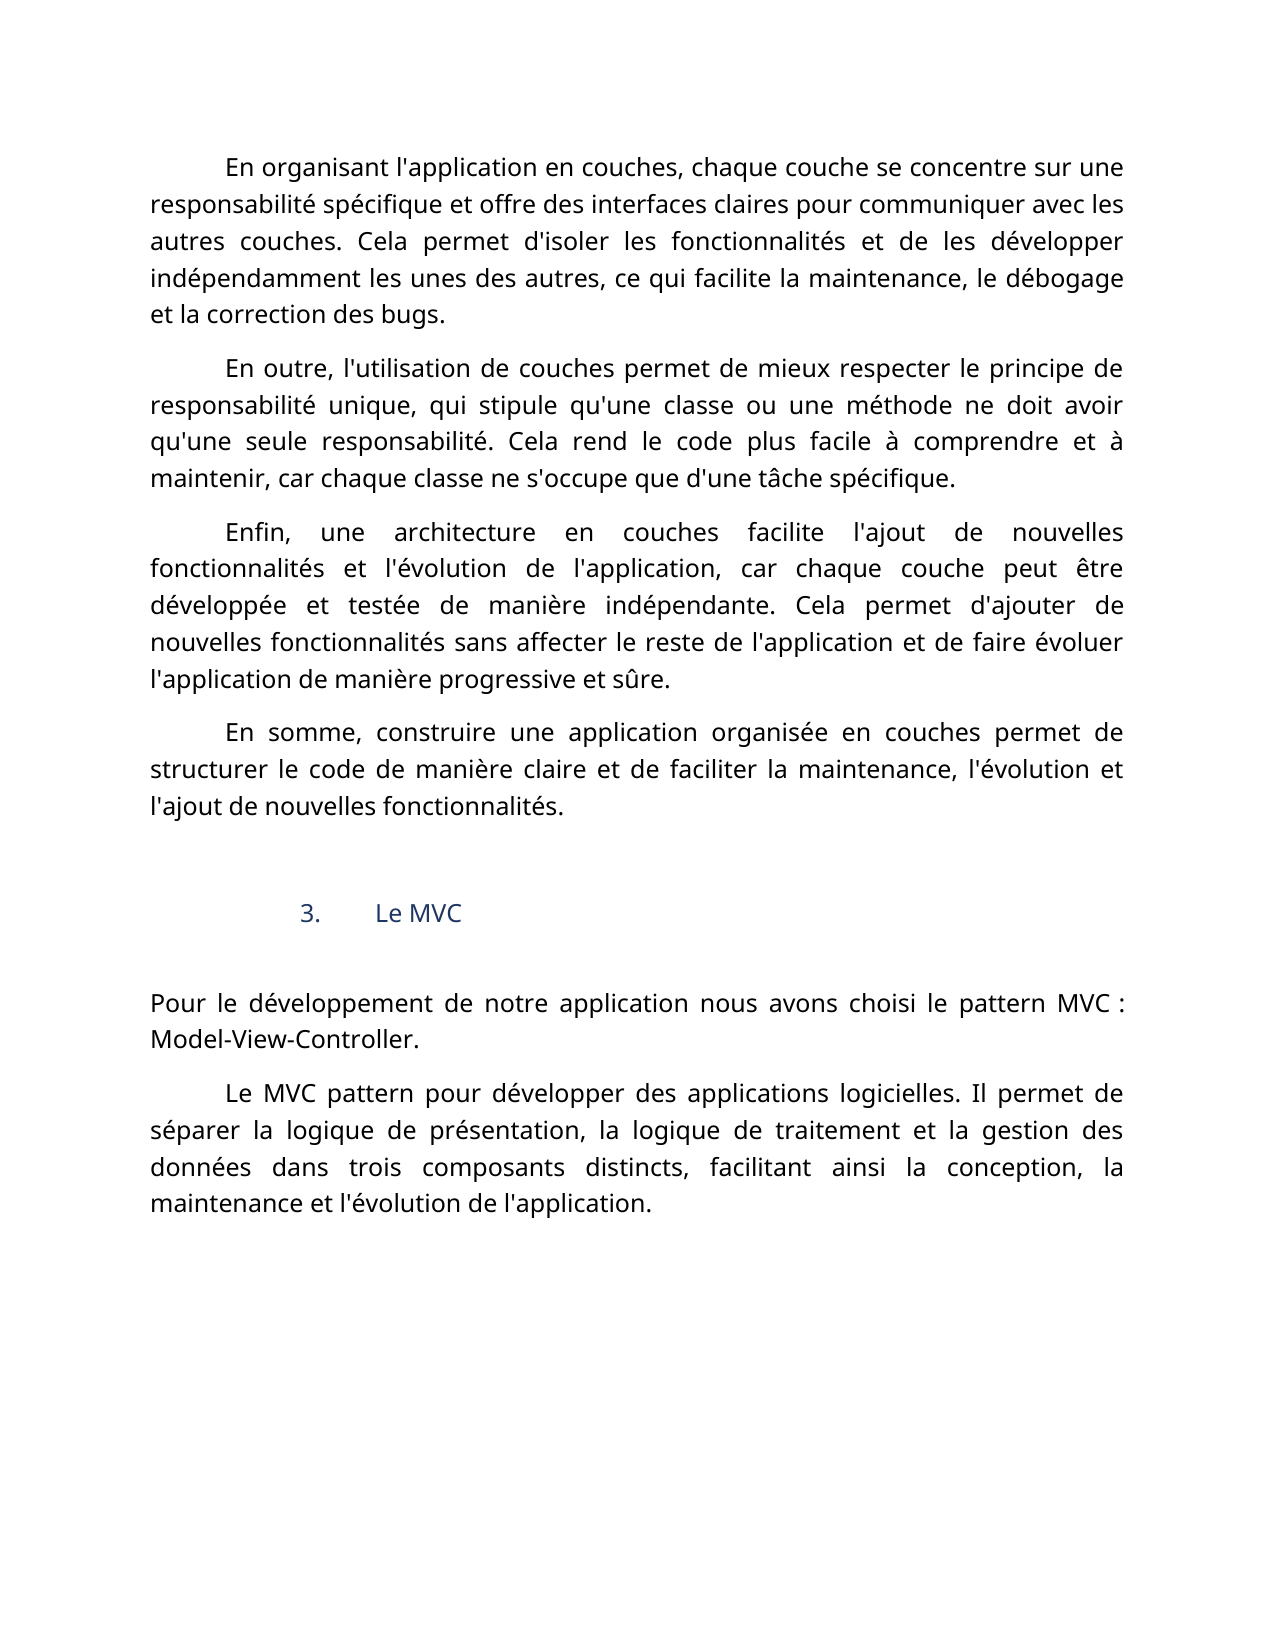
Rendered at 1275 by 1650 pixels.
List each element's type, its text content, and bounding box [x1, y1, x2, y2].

text En outre, l'utilisation de couches permet de mieux respecter le principe de responsabilité unique, qui stipule qu'une classe ou une méthode ne doit avoir qu'une seule responsabilité. Cela rend le code plus facile à comprendre et à maintenir, car chaque classe ne s'occupe que d'une tâche spécifique. [150, 351, 1125, 495]
text Pour le développement de notre application nous avons choisi le pattern MVC : Model-View-Controller. [150, 985, 1125, 1056]
text Enfin, une architecture en couches facilite l'ajout de nouvelles fonctionnalités et l'évolution de l'application, car chaque couche peut être développée et testée de manière indépendante. Cela permet d'ajouter de nouvelles fonctionnalités sans affecter le reste de l'application et de faire évoluer l'application de manière progressive et sûre. [150, 514, 1125, 695]
text Le MVC pattern pour développer des applications logicielles. Il permet de séparer la logique de présentation, la logique de traitement et la gestion des données dans trois composants distincts, facilitant ainsi la conception, la maintenance et l'évolution de l'application. [150, 1076, 1125, 1220]
text En organisant l'application en couches, chaque couche se concentre sur une responsabilité spécifique et offre des interfaces claires pour communiquer avec les autres couches. Cela permet d'isoler les fonctionnalités et de les développer indépendamment les unes des autres, ce qui facilite la maintenance, le débogage et la correction des bugs. [150, 150, 1125, 331]
text En somme, construire une application organisée en couches permet de structurer le code de manière claire et de faciliter la maintenance, l'évolution et l'ajout de nouvelles fonctionnalités. [150, 715, 1125, 822]
subtitle Le MVC [300, 895, 1125, 929]
